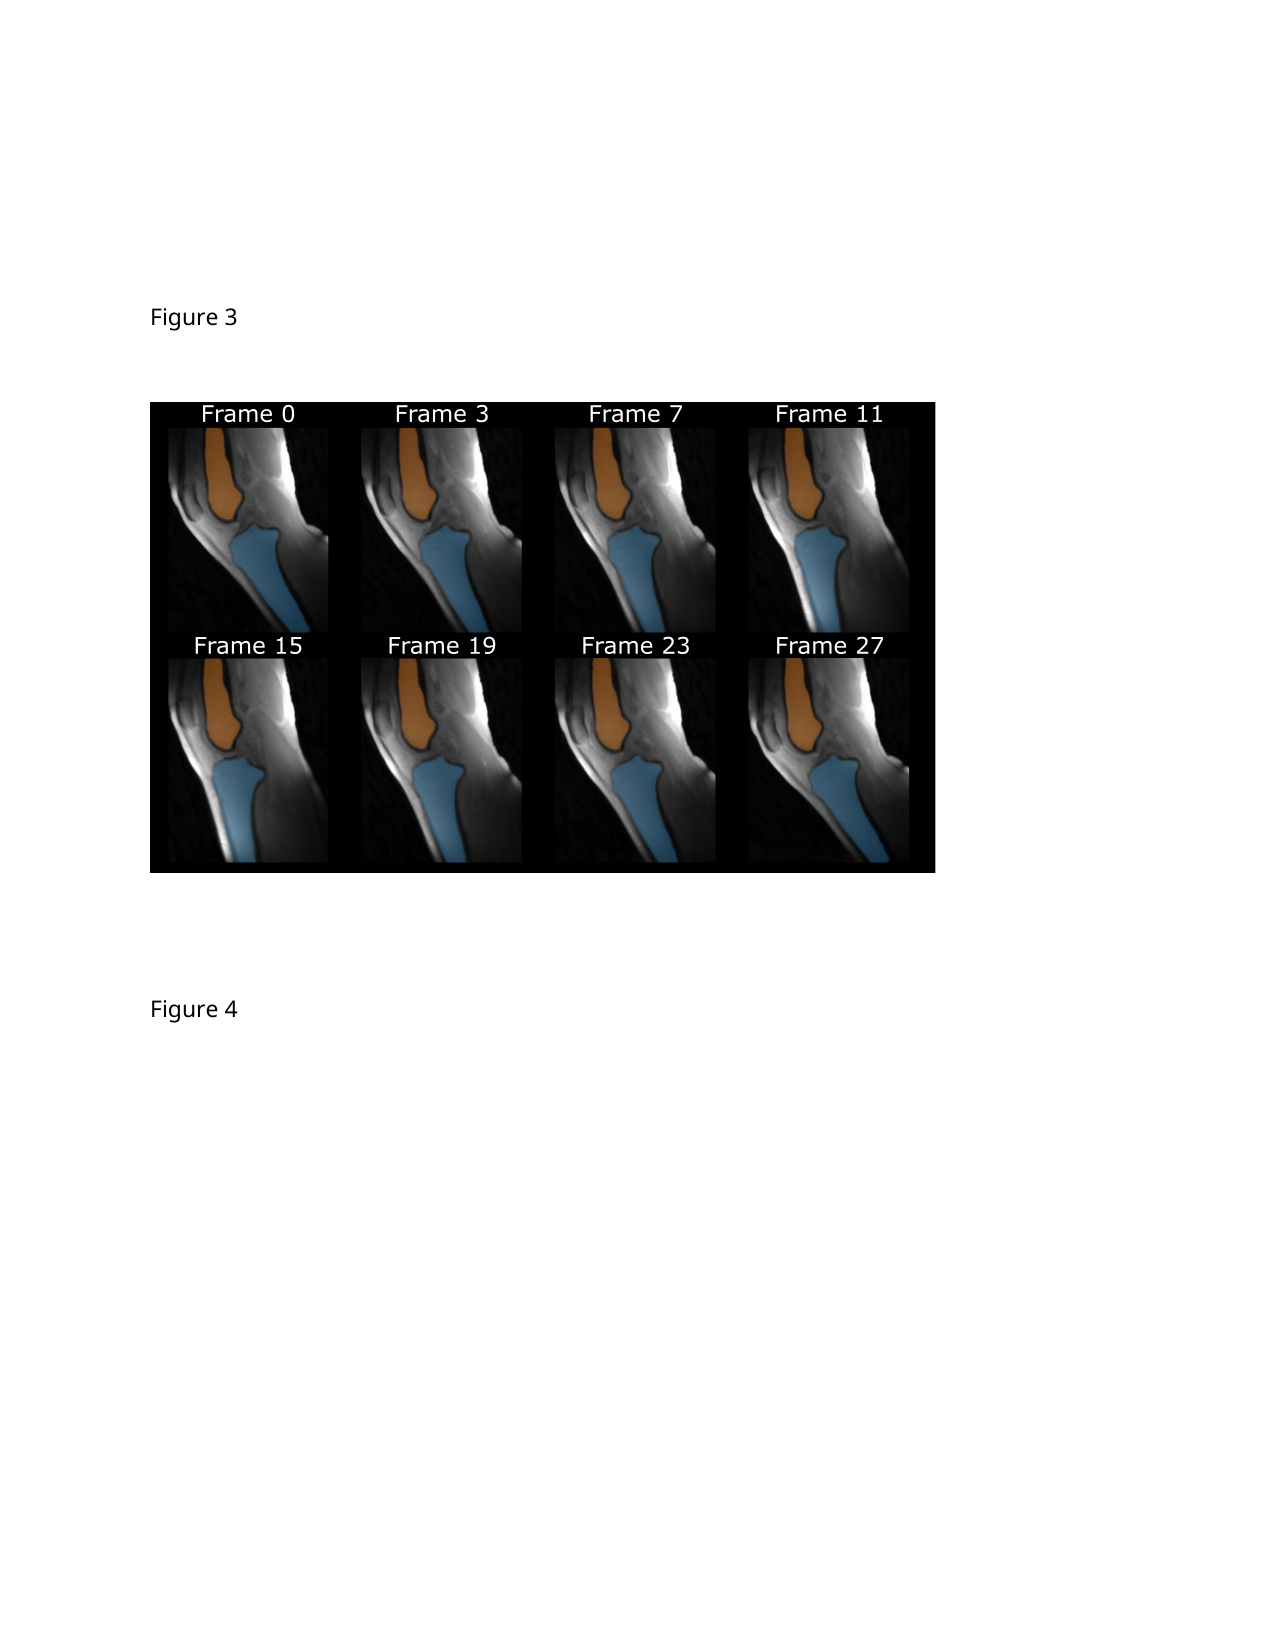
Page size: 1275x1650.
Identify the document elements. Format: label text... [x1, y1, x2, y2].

picture [150, 402, 936, 873]
text Figure 4 [150, 993, 1125, 1024]
text Figure 3 [150, 301, 1125, 332]
